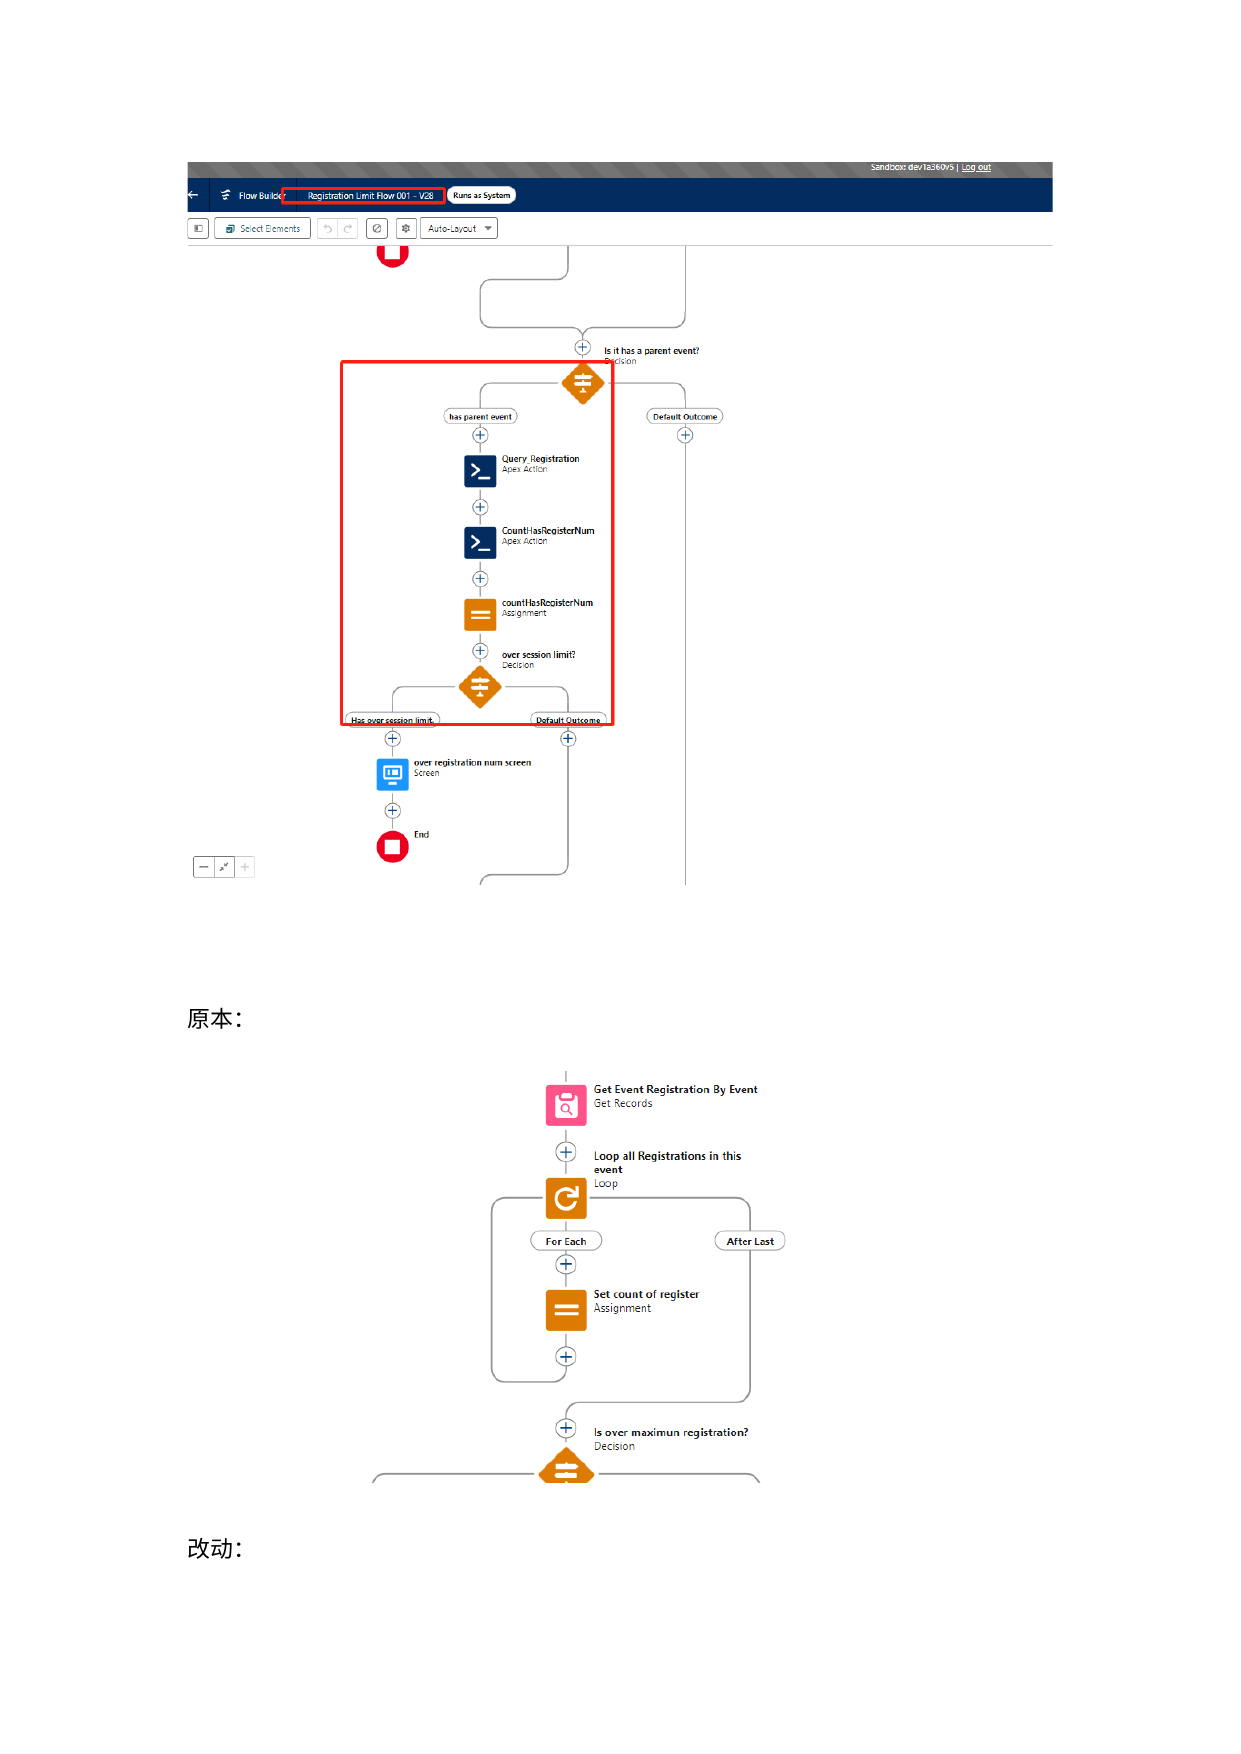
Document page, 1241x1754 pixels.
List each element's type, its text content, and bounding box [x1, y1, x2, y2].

text 改动： [187, 1515, 1053, 1580]
picture [187, 1071, 1053, 1483]
text 原本： [187, 985, 1053, 1050]
picture [187, 162, 1053, 885]
